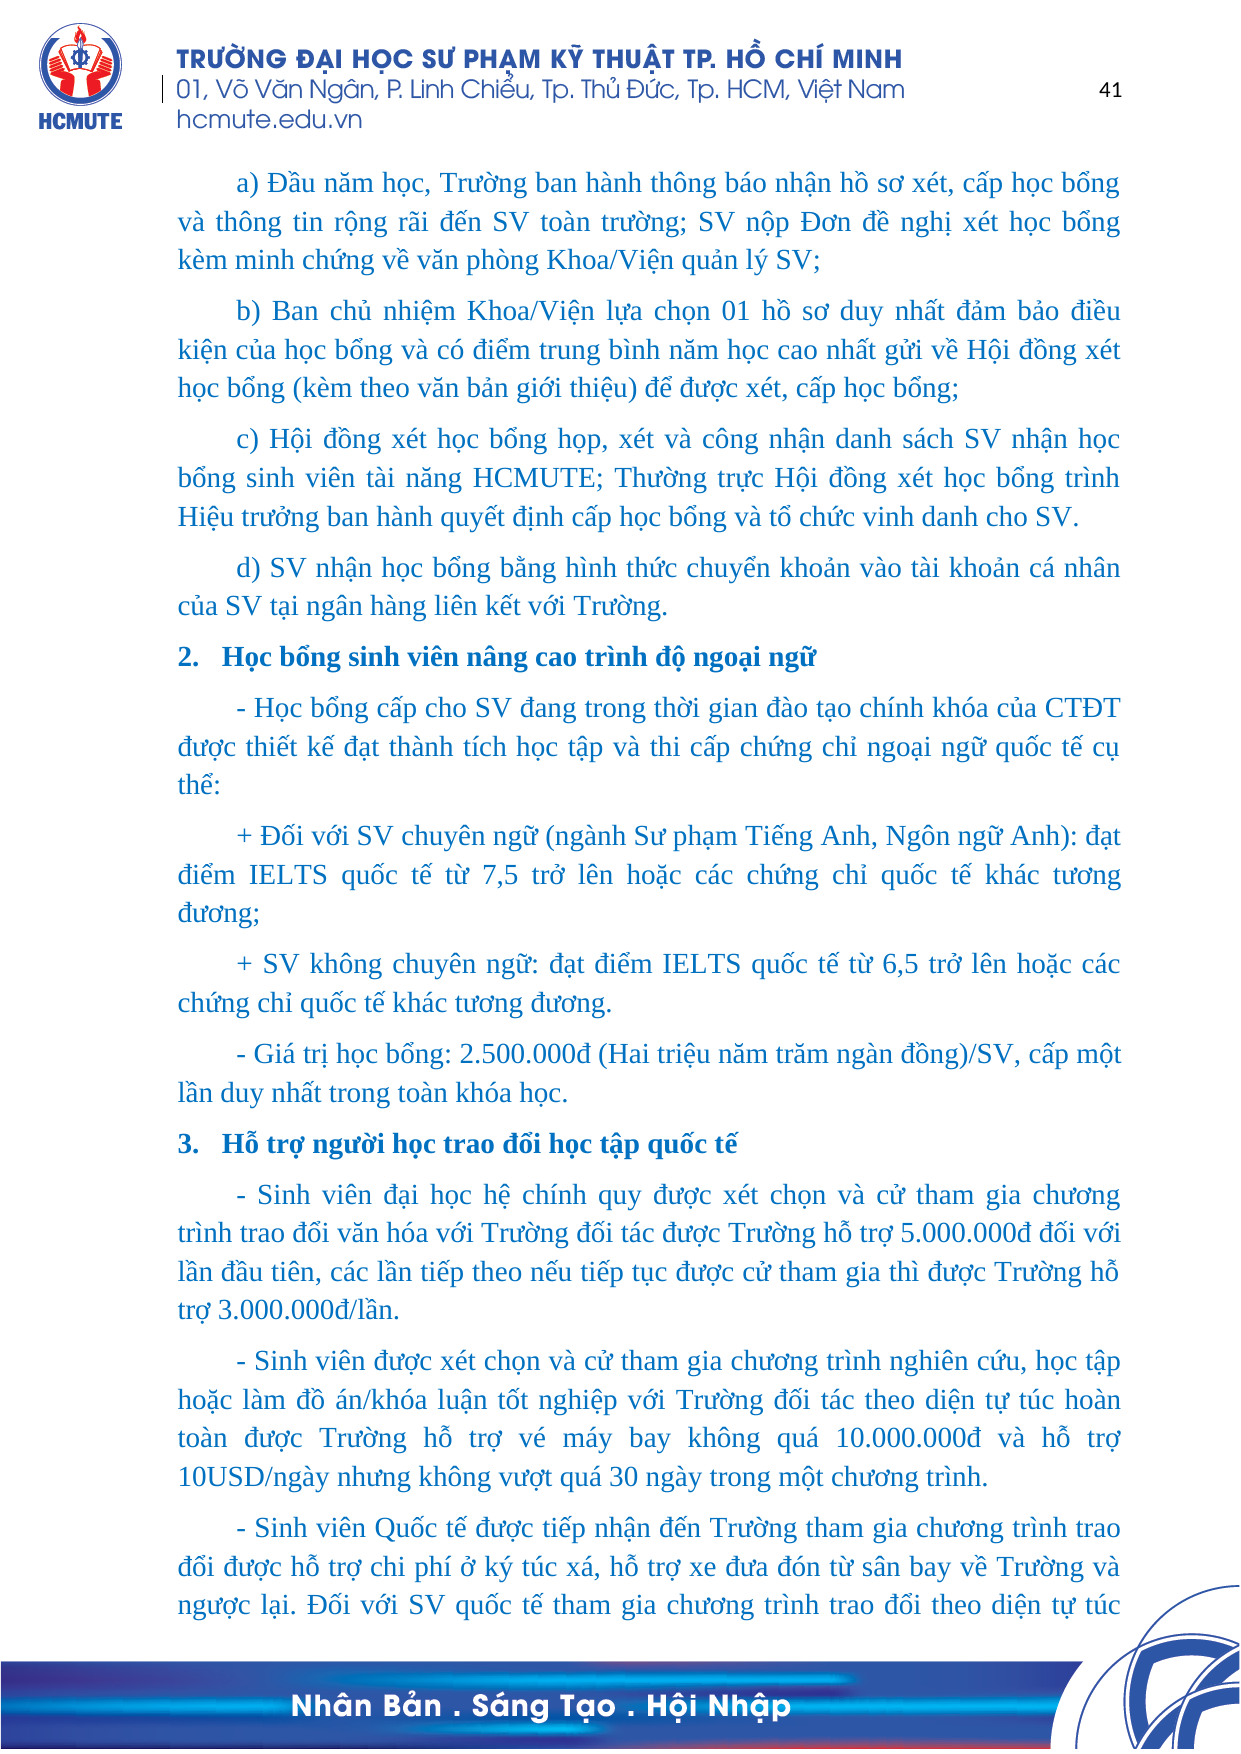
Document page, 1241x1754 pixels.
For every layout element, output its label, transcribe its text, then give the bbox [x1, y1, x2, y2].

picture [0, 0, 1240, 1749]
text b) Ban chủ nhiệm Khoa/Viện lựa chọn 01 hồ sơ duy nhất đảm bảo điều kiện của học bổng và có điểm trung bình năm học cao nhất gửi về Hội đồng xét học bổng (kèm theo văn bản giới thiệu) để được xét, cấp học bổng; [177, 293, 1122, 404]
text - Giá trị học bổng: 2.500.000đ (Hai triệu năm trăm ngàn đồng)/SV, cấp một lần duy nhất trong toàn khóa học. [177, 1036, 1122, 1108]
text - Sinh viên được xét chọn và cử tham gia chương trình nghiên cứu, học tập hoặc làm đồ án/khóa luận tốt nghiệp với Trường đối tác theo diện tự túc hoàn toàn được Trường hỗ trợ vé máy bay không quá 10.000.000đ và hỗ trợ 10USD/ngày nhưng không vượt quá 30 ngày trong một chương trình. [177, 1343, 1122, 1493]
text - Học bổng cấp cho SV đang trong thời gian đào tạo chính khóa của CTĐT được thiết kế đạt thành tích học tập và thi cấp chứng chỉ ngoại ngữ quốc tế cụ thể: [177, 690, 1122, 801]
text - Sinh viên đại học hệ chính quy được xét chọn và cử tham gia chương trình trao đổi văn hóa với Trường đối tác được Trường hỗ trợ 5.000.000đ đối với lần đầu tiên, các lần tiếp theo nếu tiếp tục được cử tham gia thì được Trường hỗ trợ 3.000.000đ/lần. [177, 1177, 1122, 1326]
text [177, 1510, 1122, 1621]
text a) Đầu năm học, Trường ban hành thông báo nhận hồ sơ xét, cấp học bổng và thông tin rộng rãi đến SV toàn trường; SV nộp Đơn đề nghị xét học bổng kèm minh chứng về văn phòng Khoa/Viện quản lý SV; [177, 165, 1122, 276]
text c) Hội đồng xét học bổng họp, xét và công nhận danh sách SV nhận học bổng sinh viên tài năng HCMUTE; Thường trực Hội đồng xét học bổng trình Hiệu trưởng ban hành quyết định cấp học bổng và tổ chức vinh danh cho SV. [177, 422, 1122, 532]
subtitle Học bổng sinh viên nâng cao trình độ ngoại ngữ [177, 639, 1122, 673]
text d) SV nhận học bổng bằng hình thức chuyển khoản vào tài khoản cá nhân của SV tại ngân hàng liên kết với Trường. [177, 550, 1122, 622]
text + SV không chuyên ngữ: đạt điểm IELTS quốc tế từ 6,5 trở lên hoặc các chứng chỉ quốc tế khác tương đương. [177, 947, 1122, 1019]
subtitle Hỗ trợ người học trao đổi học tập quốc tế [177, 1126, 1122, 1159]
text + Đối với SV chuyên ngữ (ngành Sư phạm Tiếng Anh, Ngôn ngữ Anh): đạt điểm IELTS quốc tế từ 7,5 trở lên hoặc các chứng chỉ quốc tế khác tương đương; [177, 818, 1122, 929]
